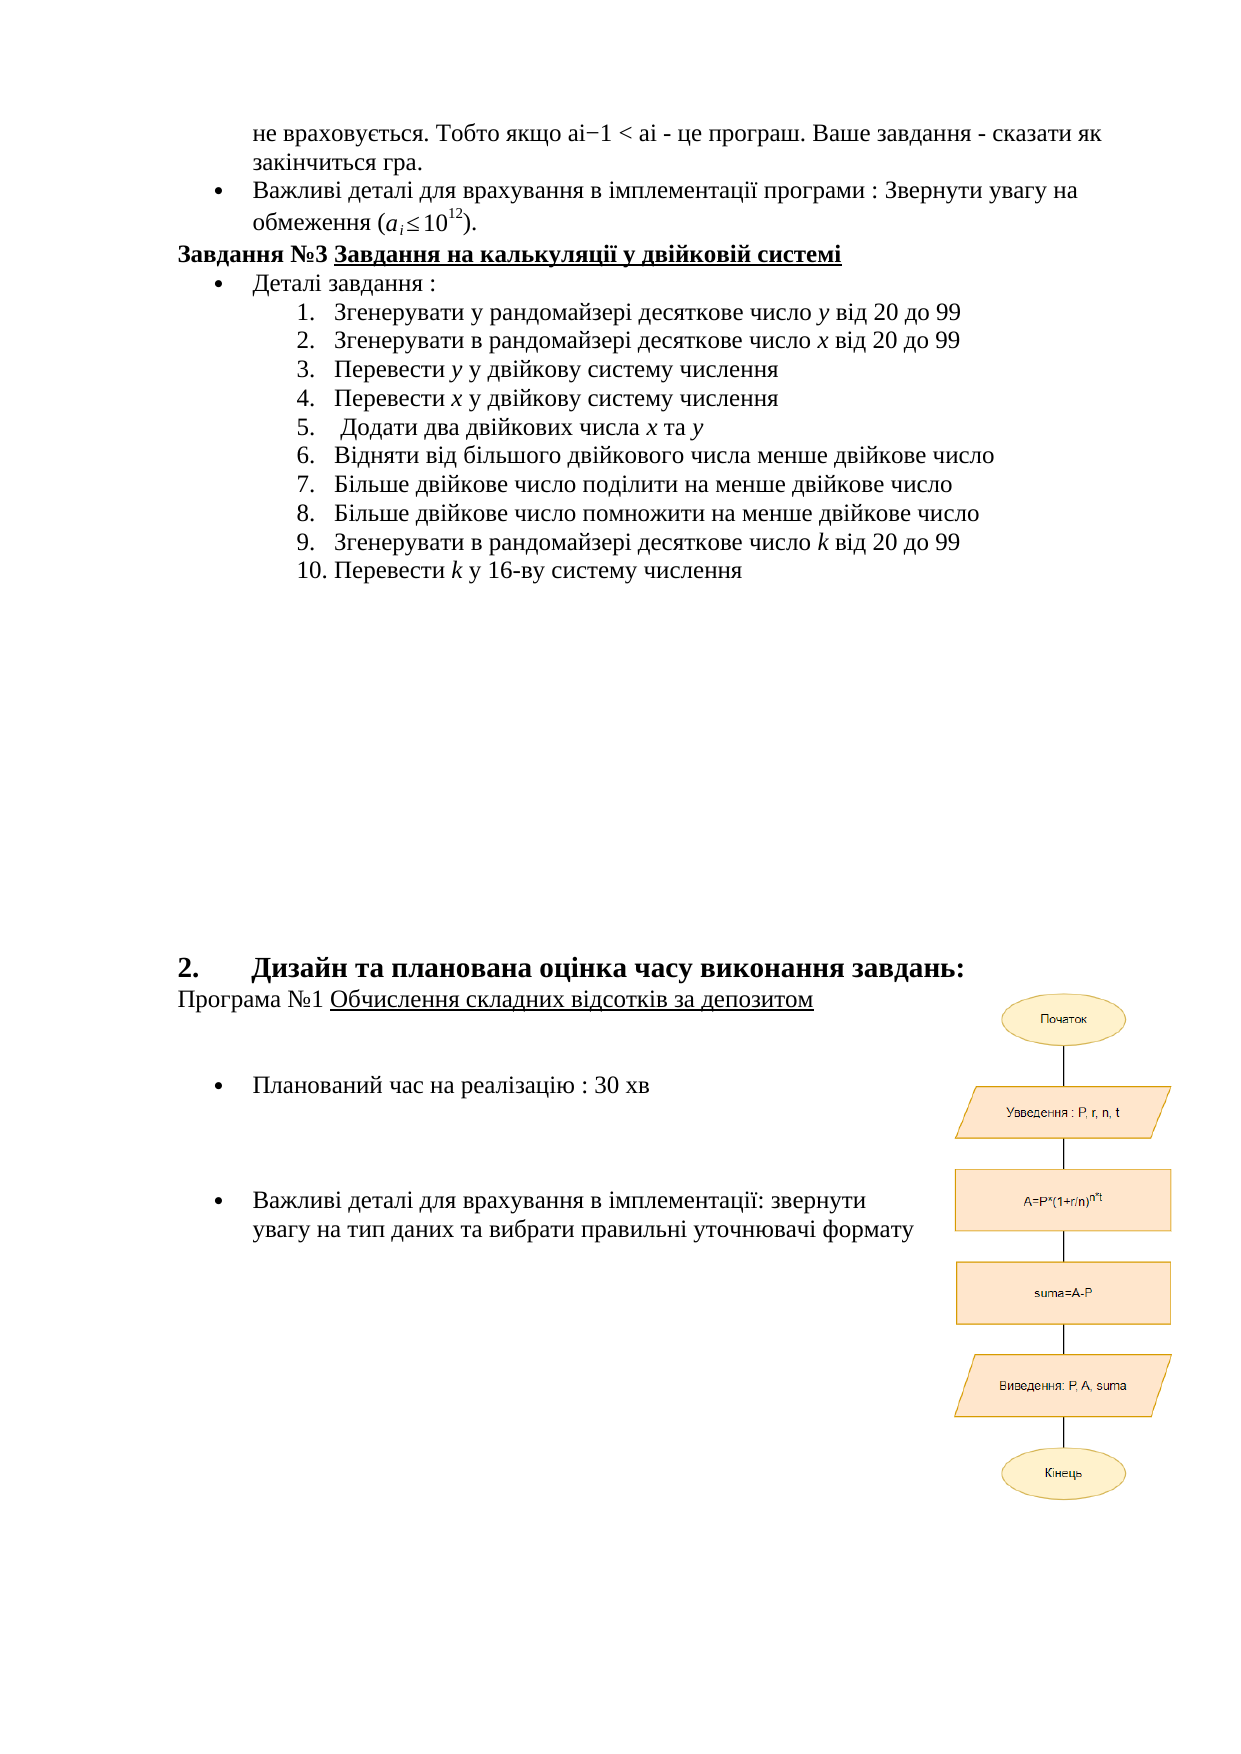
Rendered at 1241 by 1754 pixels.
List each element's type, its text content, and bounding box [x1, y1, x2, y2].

list Важливі деталі для врахування в імплементації: звернути [215, 1186, 921, 1214]
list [215, 118, 1152, 176]
list Перевести у у двійкову систему числення [296, 354, 1152, 383]
text Завдання №3 Завдання на калькуляції у двійковій системі [177, 239, 1152, 268]
list Деталі завдання : [215, 268, 1152, 297]
list Більше двійкове число поділити на менше двійкове число [296, 469, 1152, 498]
list Відняти від більшого двійкового числа менше двійкове число [296, 441, 1152, 469]
picture [921, 985, 1204, 1519]
list Планований час на реалізацію : 30 хв [215, 1070, 921, 1099]
text 2. Дизайн та планована оцінка часу виконання завдань: [177, 951, 1152, 984]
list Додати два двійкових числа х та у [296, 412, 1152, 441]
list Перевести х у двійкову систему числення [296, 383, 1152, 412]
list Перевести k у 16-ву систему числення [296, 556, 1152, 584]
list Згенерувати в рандомайзері десяткове число х від 20 до 99 [296, 326, 1152, 354]
text Програма №1 Обчислення складних відсотків за депозитом [177, 984, 1152, 1013]
text увагу на тип даних та вибрати правильні уточнювачі формату [252, 1214, 921, 1243]
list Згенерувати в рандомайзері десяткове число k від 20 до 99 [296, 527, 1152, 556]
list Згенерувати у рандомайзері десяткове число y від 20 до 99 [296, 297, 1152, 326]
list Більше двійкове число помножити на менше двійкове число [296, 498, 1152, 527]
list Важливі деталі для врахування в імплементації програми : Звернути увагу на обмеження (). [215, 176, 1152, 239]
